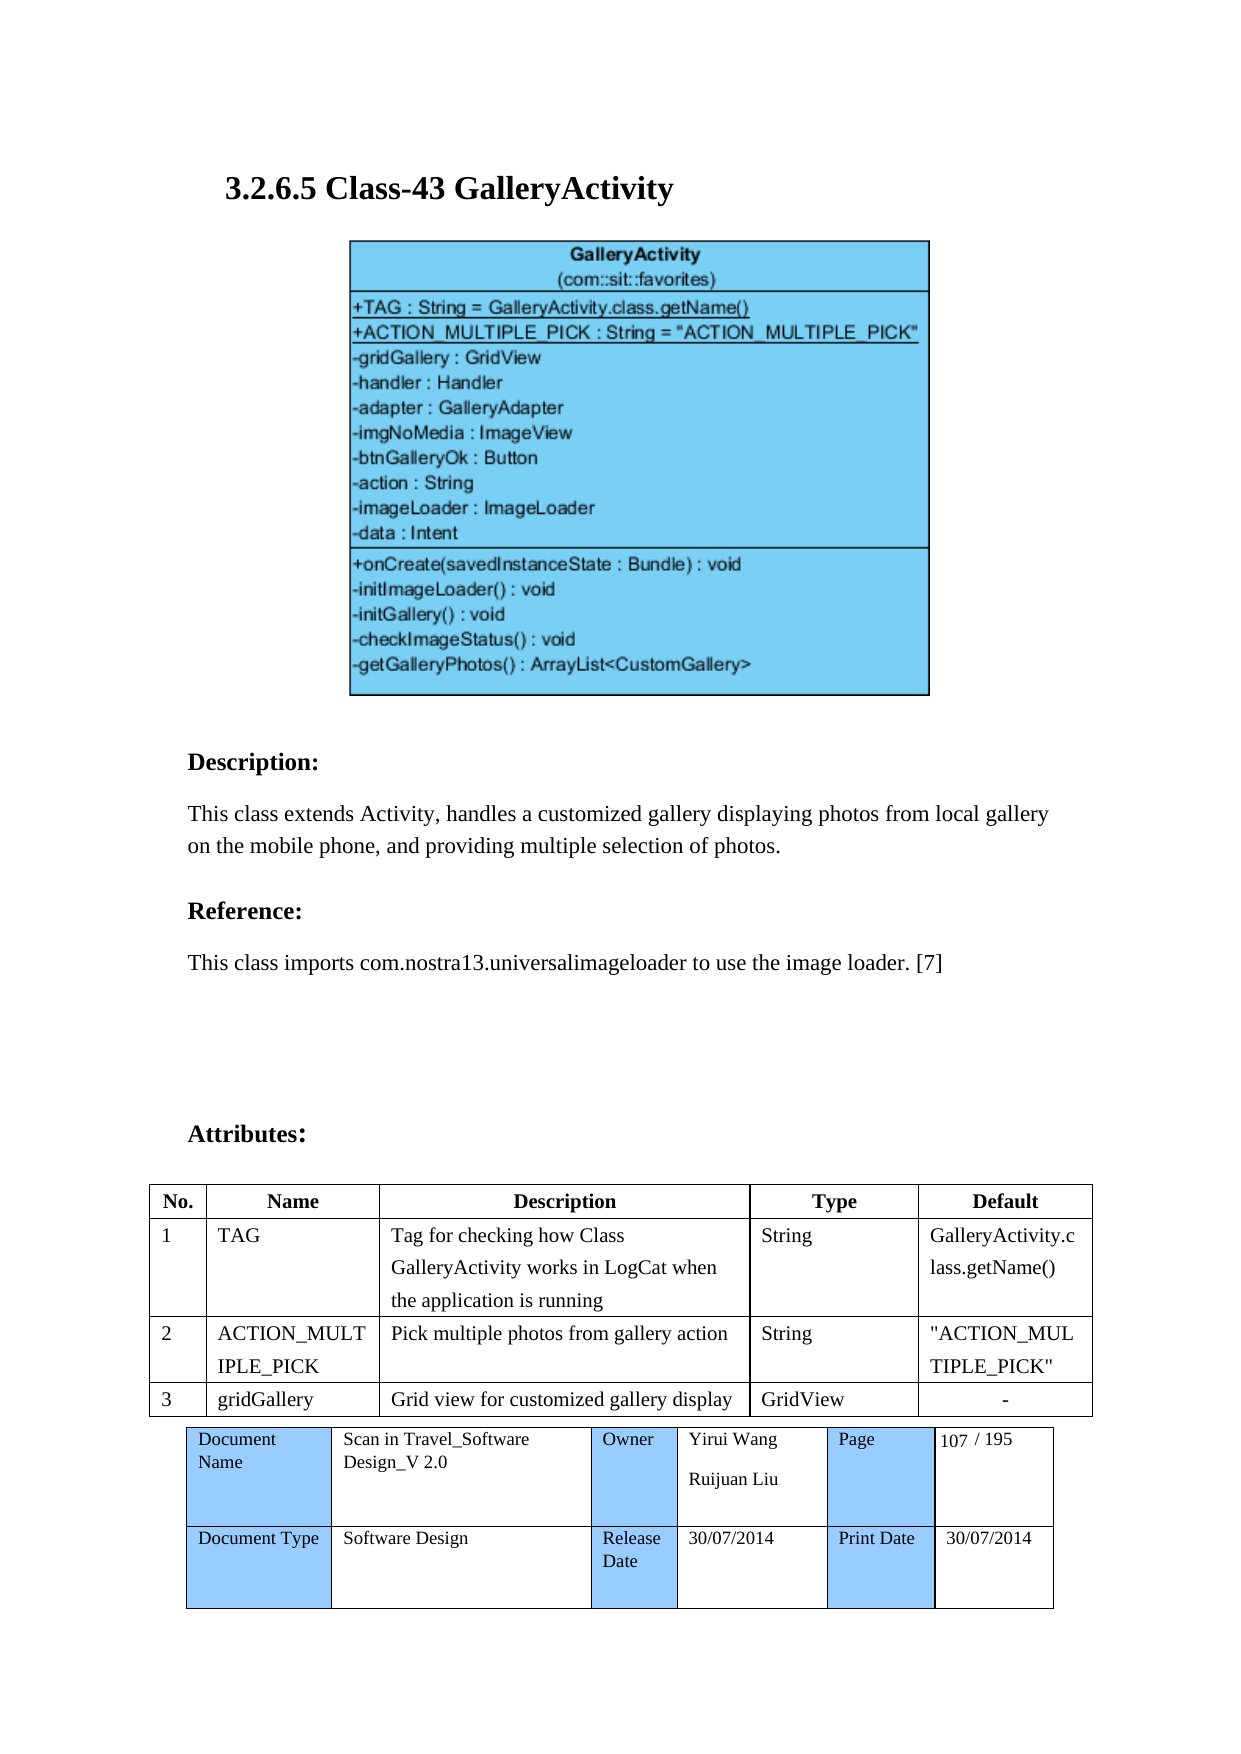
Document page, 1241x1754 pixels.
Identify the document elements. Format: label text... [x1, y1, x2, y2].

text Reference: [187, 894, 1053, 927]
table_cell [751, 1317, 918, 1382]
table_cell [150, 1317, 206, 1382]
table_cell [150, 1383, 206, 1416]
text Attributes: [187, 1100, 1053, 1165]
text Description: [187, 746, 1053, 778]
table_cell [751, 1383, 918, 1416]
text 3.2.6.5 Class-43 GalleryActivity [187, 154, 1053, 219]
text This class extends Activity, handles a customized gallery displaying photos from local gallery on the mobile phone, and providing multiple selection of photos. [187, 797, 1053, 862]
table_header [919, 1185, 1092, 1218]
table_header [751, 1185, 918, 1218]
picture [348, 239, 930, 696]
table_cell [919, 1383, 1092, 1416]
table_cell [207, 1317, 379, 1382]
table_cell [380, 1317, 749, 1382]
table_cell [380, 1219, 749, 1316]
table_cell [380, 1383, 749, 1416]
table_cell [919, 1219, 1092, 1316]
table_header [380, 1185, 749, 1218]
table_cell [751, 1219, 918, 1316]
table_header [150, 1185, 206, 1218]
text This class imports com.nostra13.universalimageloader to use the image loader. [7] [187, 946, 1053, 978]
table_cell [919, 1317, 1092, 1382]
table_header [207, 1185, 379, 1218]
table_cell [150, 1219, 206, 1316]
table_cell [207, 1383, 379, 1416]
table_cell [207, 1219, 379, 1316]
